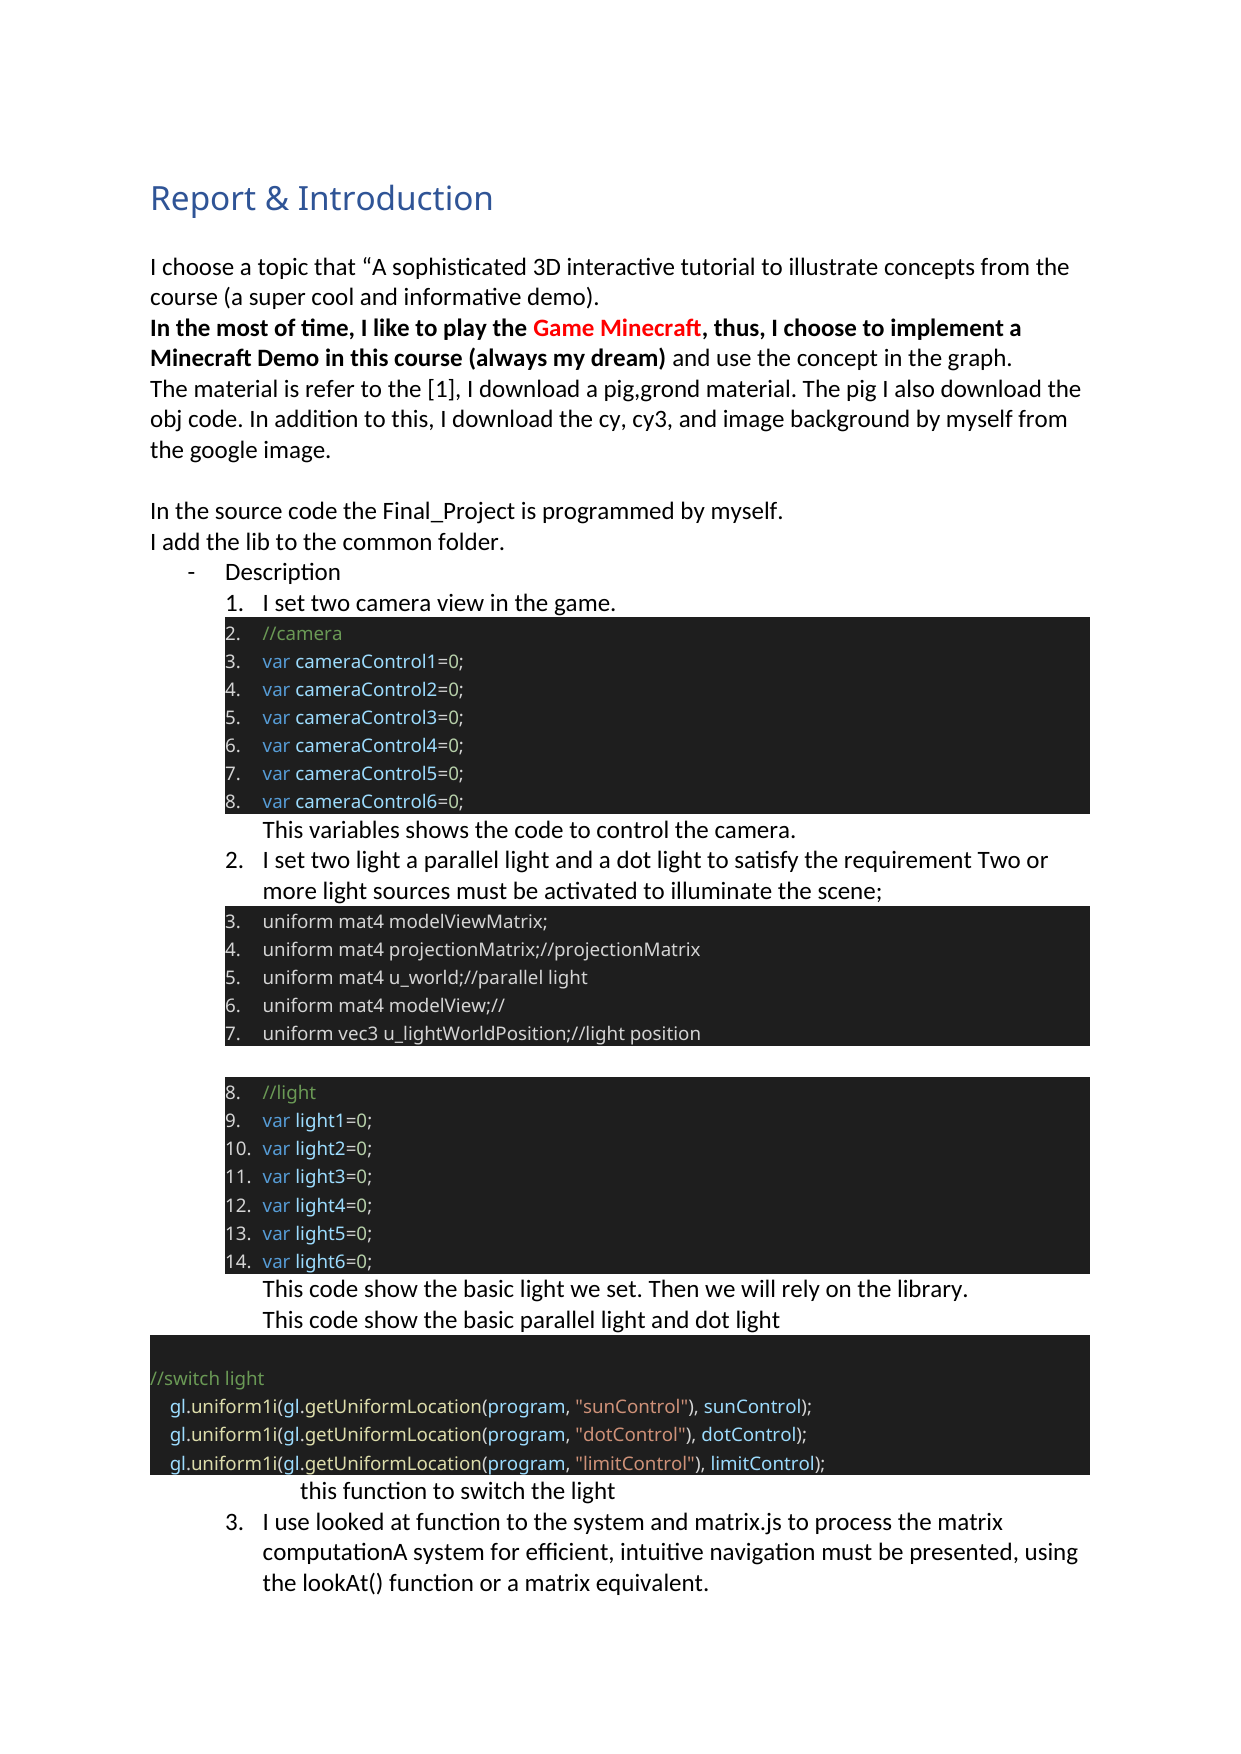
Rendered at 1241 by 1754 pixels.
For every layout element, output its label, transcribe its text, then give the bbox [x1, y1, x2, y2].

text gl.uniform1i(gl.getUniformLocation(program, "sunControl"), sunControl); [150, 1391, 1090, 1419]
list var light6=0; [225, 1246, 1090, 1274]
list This variables shows the code to control the camera. [262, 814, 1090, 844]
list This code show the basic light we set. Then we will rely on the library. [262, 1274, 1090, 1304]
list uniform mat4 projectionMatrix;//projectionMatrix [225, 934, 1090, 962]
list var light3=0; [225, 1161, 1090, 1189]
list uniform vec3 u_lightWorldPosition;//light position [225, 1018, 1090, 1046]
list uniform mat4 modelViewMatrix; [225, 906, 1090, 934]
list var light1=0; [225, 1105, 1090, 1133]
text this function to switch the light [150, 1475, 1090, 1506]
text I add the lib to the common folder. [150, 526, 1090, 556]
list var cameraControl4=0; [225, 730, 1090, 758]
list var light4=0; [225, 1189, 1090, 1217]
list I set two camera view in the game. [225, 587, 1090, 617]
list uniform mat4 u_world;//parallel light [225, 962, 1090, 990]
list I set two light a parallel light and a dot light to satisfy the requirement Two or more light sources must be activated to illuminate the scene; [225, 844, 1090, 906]
list var cameraControl5=0; [225, 758, 1090, 786]
list Description [187, 556, 1090, 587]
list //light [225, 1077, 1090, 1105]
text //switch light [150, 1363, 1090, 1391]
list uniform mat4 modelView;// [225, 990, 1090, 1018]
list var cameraControl3=0; [225, 702, 1090, 730]
text In the source code the Final_Project is programmed by myself. [150, 495, 1090, 526]
list This code show the basic parallel light and dot light [262, 1304, 1090, 1335]
text gl.uniform1i(gl.getUniformLocation(program, "dotControl"), dotControl); [150, 1419, 1090, 1447]
text The material is refer to the [1], I download a pig,grond material. The pig I also download the obj code. In addition to this, I download the cy, cy3, and image background by myself from the google image. [150, 373, 1090, 464]
text gl.uniform1i(gl.getUniformLocation(program, "limitControl"), limitControl); [150, 1447, 1090, 1475]
list //camera [225, 617, 1090, 645]
text In the most of time, I like to play the Game Minecraft, thus, I choose to implement a Minecraft Demo in this course (always my dream) and use the concept in the graph. [150, 312, 1090, 373]
subtitle Report & Introduction [150, 175, 1090, 220]
list var light5=0; [225, 1217, 1090, 1246]
list var cameraControl2=0; [225, 673, 1090, 702]
list var cameraControl1=0; [225, 645, 1090, 673]
list I use looked at function to the system and matrix.js to process the matrix computationA system for efficient, intuitive navigation must be presented, using the lookAt() function or a matrix equivalent. [225, 1506, 1090, 1597]
list var light2=0; [225, 1133, 1090, 1161]
list var cameraControl6=0; [225, 786, 1090, 814]
text I choose a topic that “A sophisticated 3D interactive tutorial to illustrate concepts from the course (a super cool and informative demo). [150, 251, 1090, 312]
